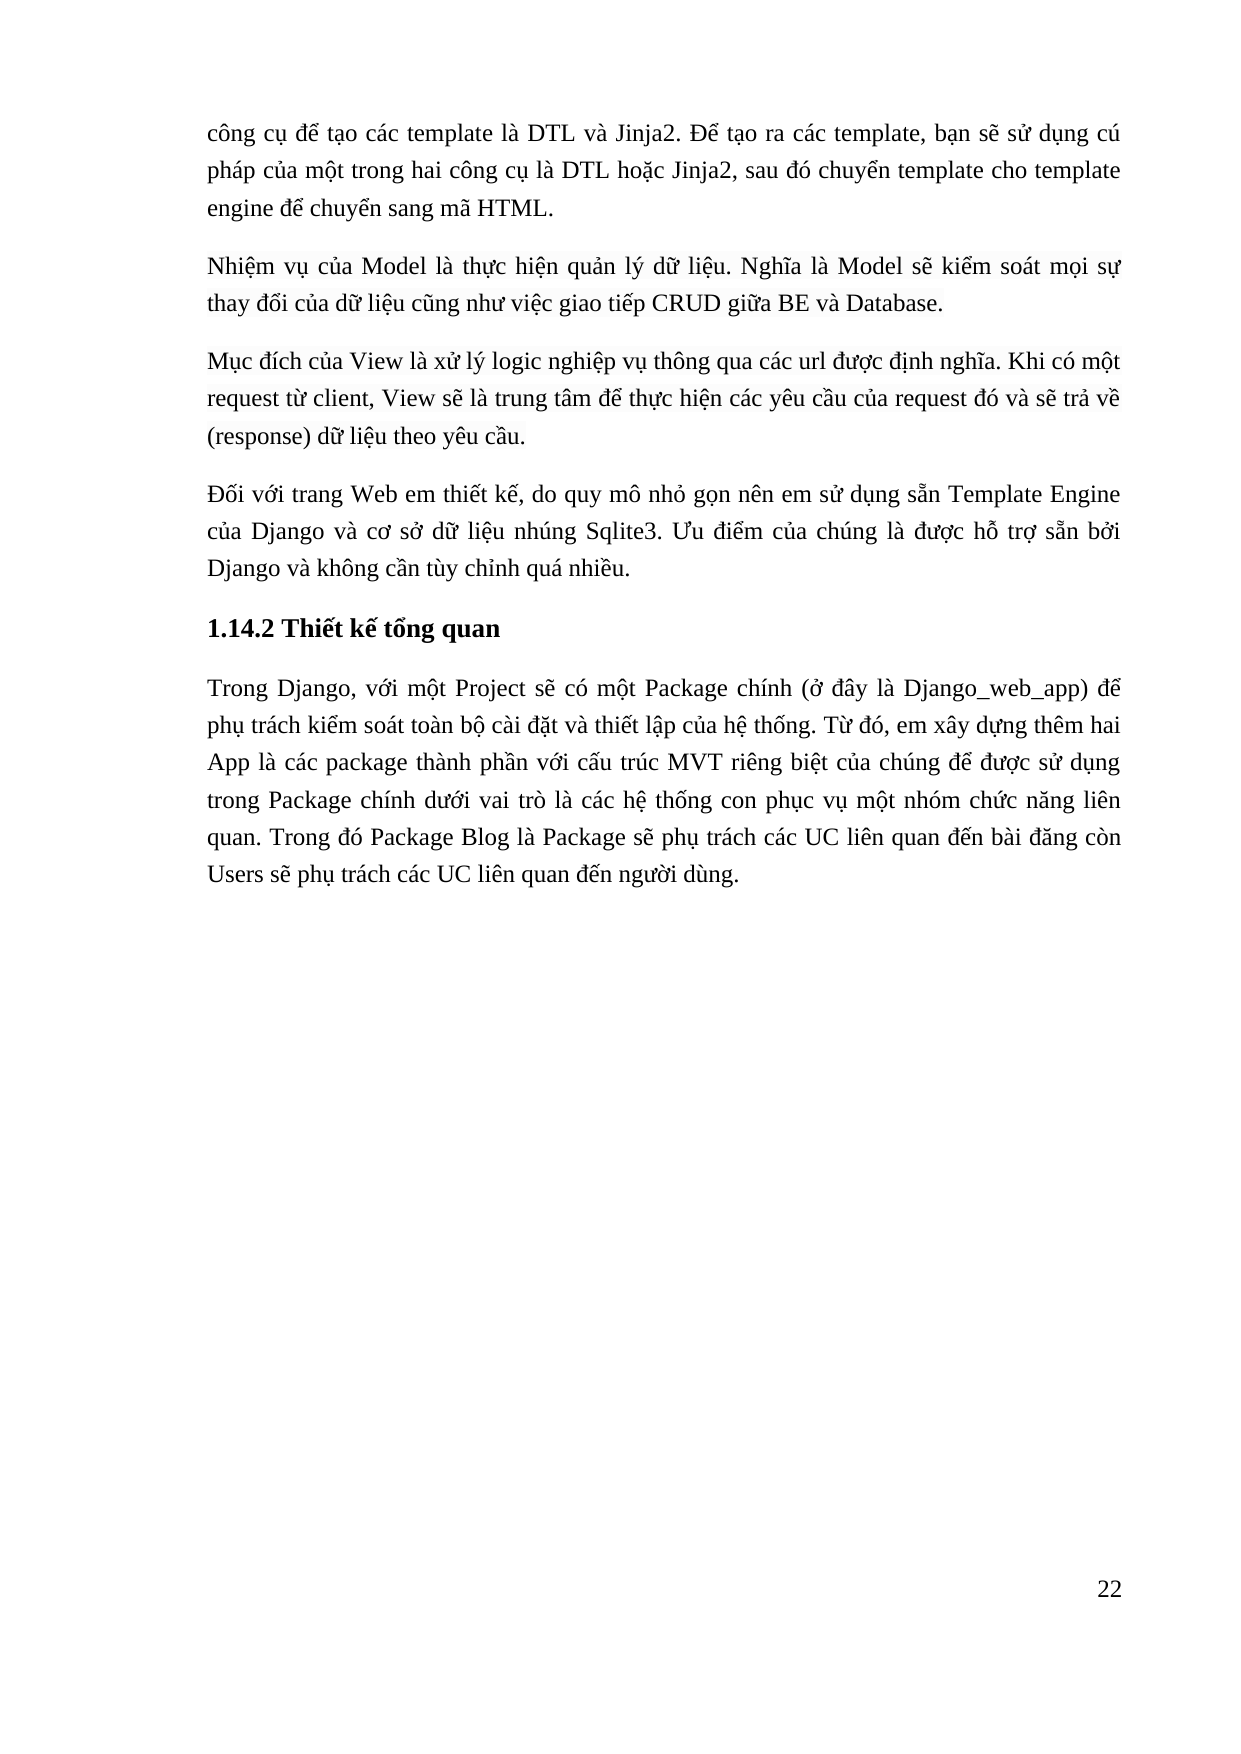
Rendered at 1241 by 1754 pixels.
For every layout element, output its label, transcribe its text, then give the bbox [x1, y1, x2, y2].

subtitle Thiết kế tổng quan [207, 612, 1122, 643]
text Đối với trang Web em thiết kế, do quy mô nhỏ gọn nên em sử dụng sẵn Template Engine của Django và cơ sở dữ liệu nhúng Sqlite3. Ưu điểm của chúng là được hỗ trợ sẵn bởi Django và không cần tùy chỉnh quá nhiều. [207, 479, 1122, 582]
text Mục đích của View là xử lý logic nghiệp vụ thông qua các url được định nghĩa. Khi có một request từ client, View sẽ là trung tâm để thực hiện các yêu cầu của request đó và sẽ trả về (response) dữ liệu theo yêu cầu. [207, 412, 1122, 449]
text Nhiệm vụ của Model là thực hiện quản lý dữ liệu. Nghĩa là Model sẽ kiểm soát mọi sự thay đổi của dữ liệu cũng như việc giao tiếp CRUD giữa BE và Database. [207, 279, 1122, 317]
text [207, 118, 1122, 221]
text Trong Django, với một Project sẽ có một Package chính (ở đây là Django_web_app) để phụ trách kiểm soát toàn bộ cài đặt và thiết lập của hệ thống. Từ đó, em xây dựng thêm hai App là các package thành phần với cấu trúc MVT riêng biệt của chúng để được sử dụng trong Package chính dưới vai trò là các hệ thống con phục vụ một nhóm chức năng liên quan. Trong đó Package Blog là Package sẽ phụ trách các UC liên quan đến bài đăng còn Users sẽ phụ trách các UC liên quan đến người dùng. [207, 673, 1122, 888]
